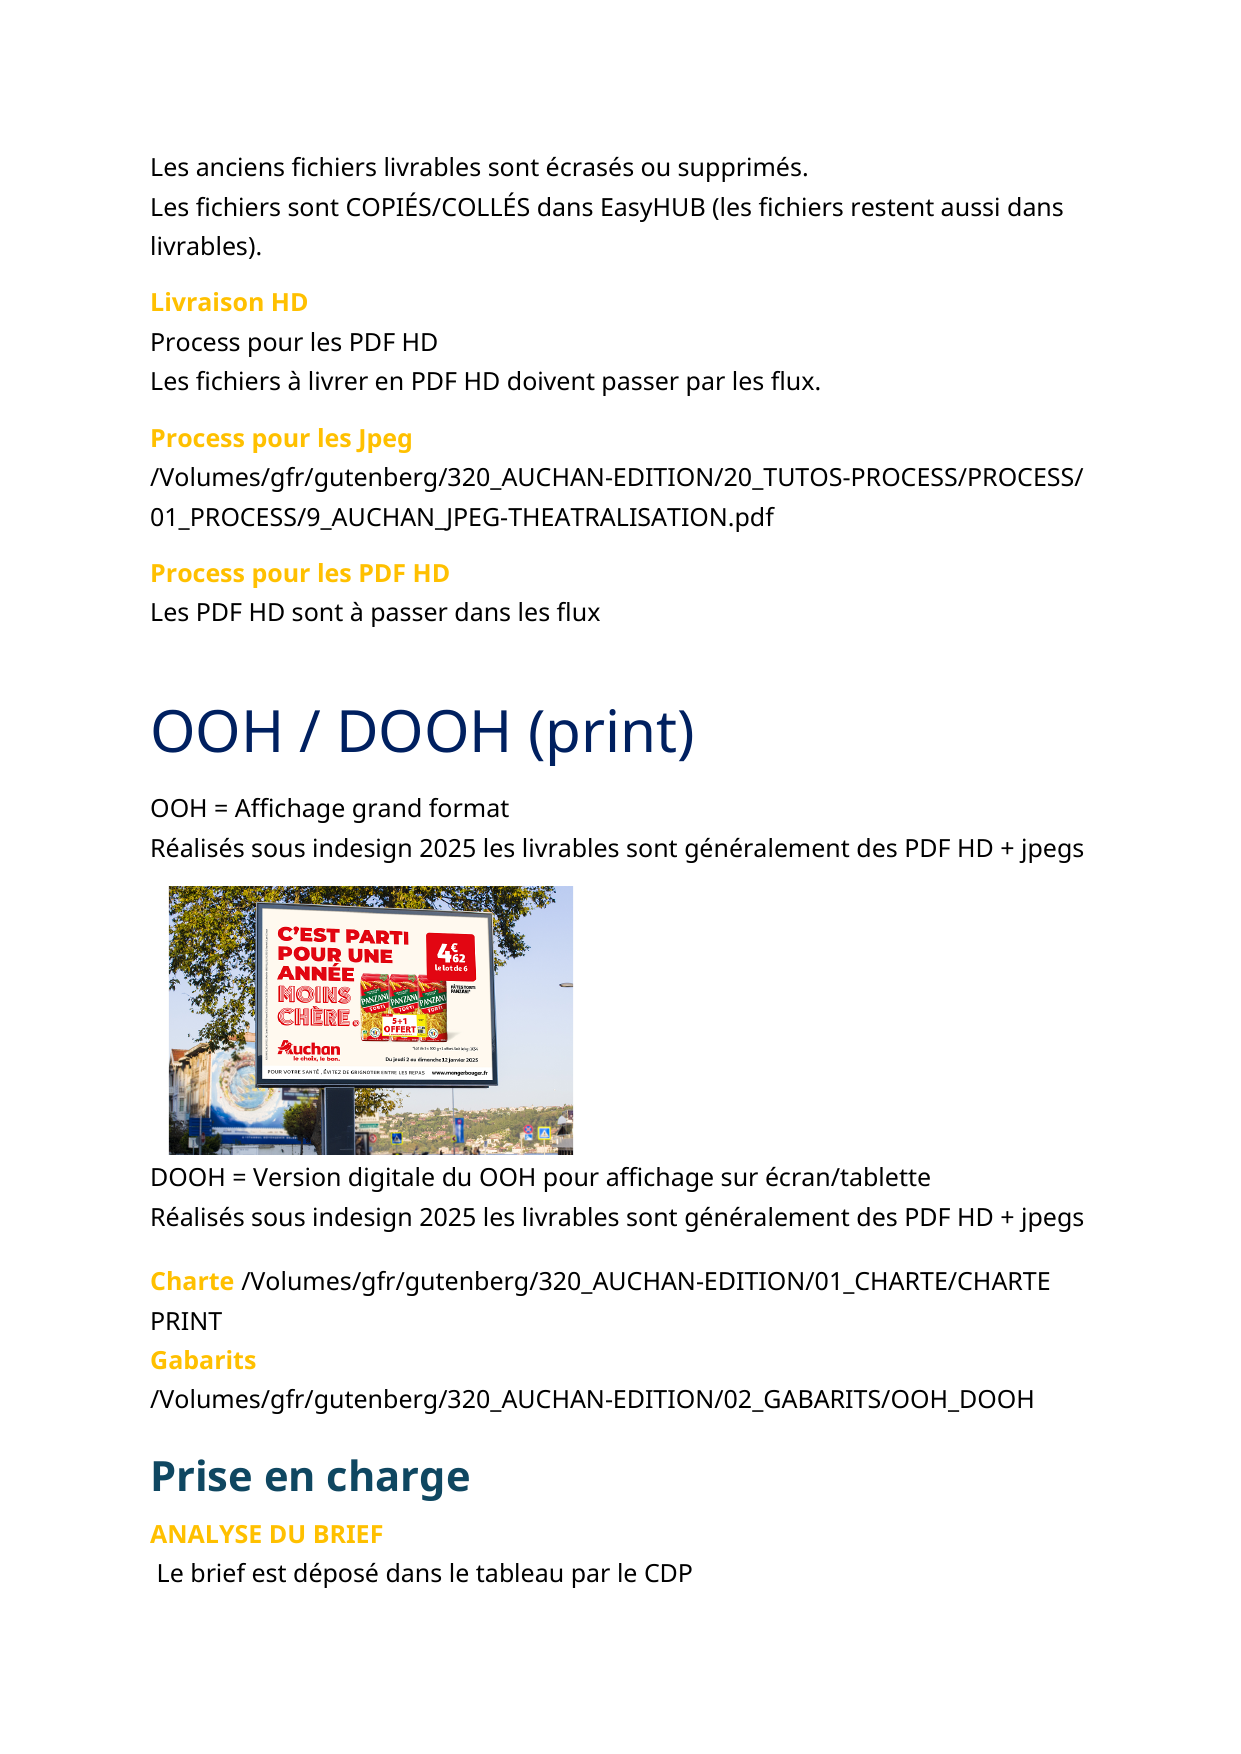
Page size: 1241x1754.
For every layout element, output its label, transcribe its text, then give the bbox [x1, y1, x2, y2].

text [150, 1517, 1090, 1590]
subtitle Prise en charge [150, 1447, 1090, 1503]
subtitle OOH / DOOH (print) [150, 690, 1090, 770]
text Process pour les PDF HD Les PDF HD sont à passer dans les flux [150, 555, 1090, 668]
text Charte /Volumes/gfr/gutenberg/320_AUCHAN-EDITION/01_CHARTE/CHARTE PRINT Gabarits /Volumes/gfr/gutenberg/320_AUCHAN-EDITION/02_GABARITS/OOH_DOOH [150, 1264, 1090, 1416]
text Livraison HD Process pour les PDF HD Les fichiers à livrer en PDF HD doivent passer par les flux. [150, 285, 1090, 398]
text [150, 150, 1090, 263]
text DOOH = Version digitale du OOH pour affichage sur écran/tablette Réalisés sous indesign 2025 les livrables sont généralement des PDF HD + jpegs [150, 887, 1090, 1233]
text OOH = Affichage grand format Réalisés sous indesign 2025 les livrables sont généralement des PDF HD + jpegs [150, 791, 1090, 864]
text Process pour les Jpeg /Volumes/gfr/gutenberg/320_AUCHAN-EDITION/20_TUTOS-PROCESS/PROCESS/01_PROCESS/9_AUCHAN_JPEG-THEATRALISATION.pdf [150, 420, 1090, 533]
